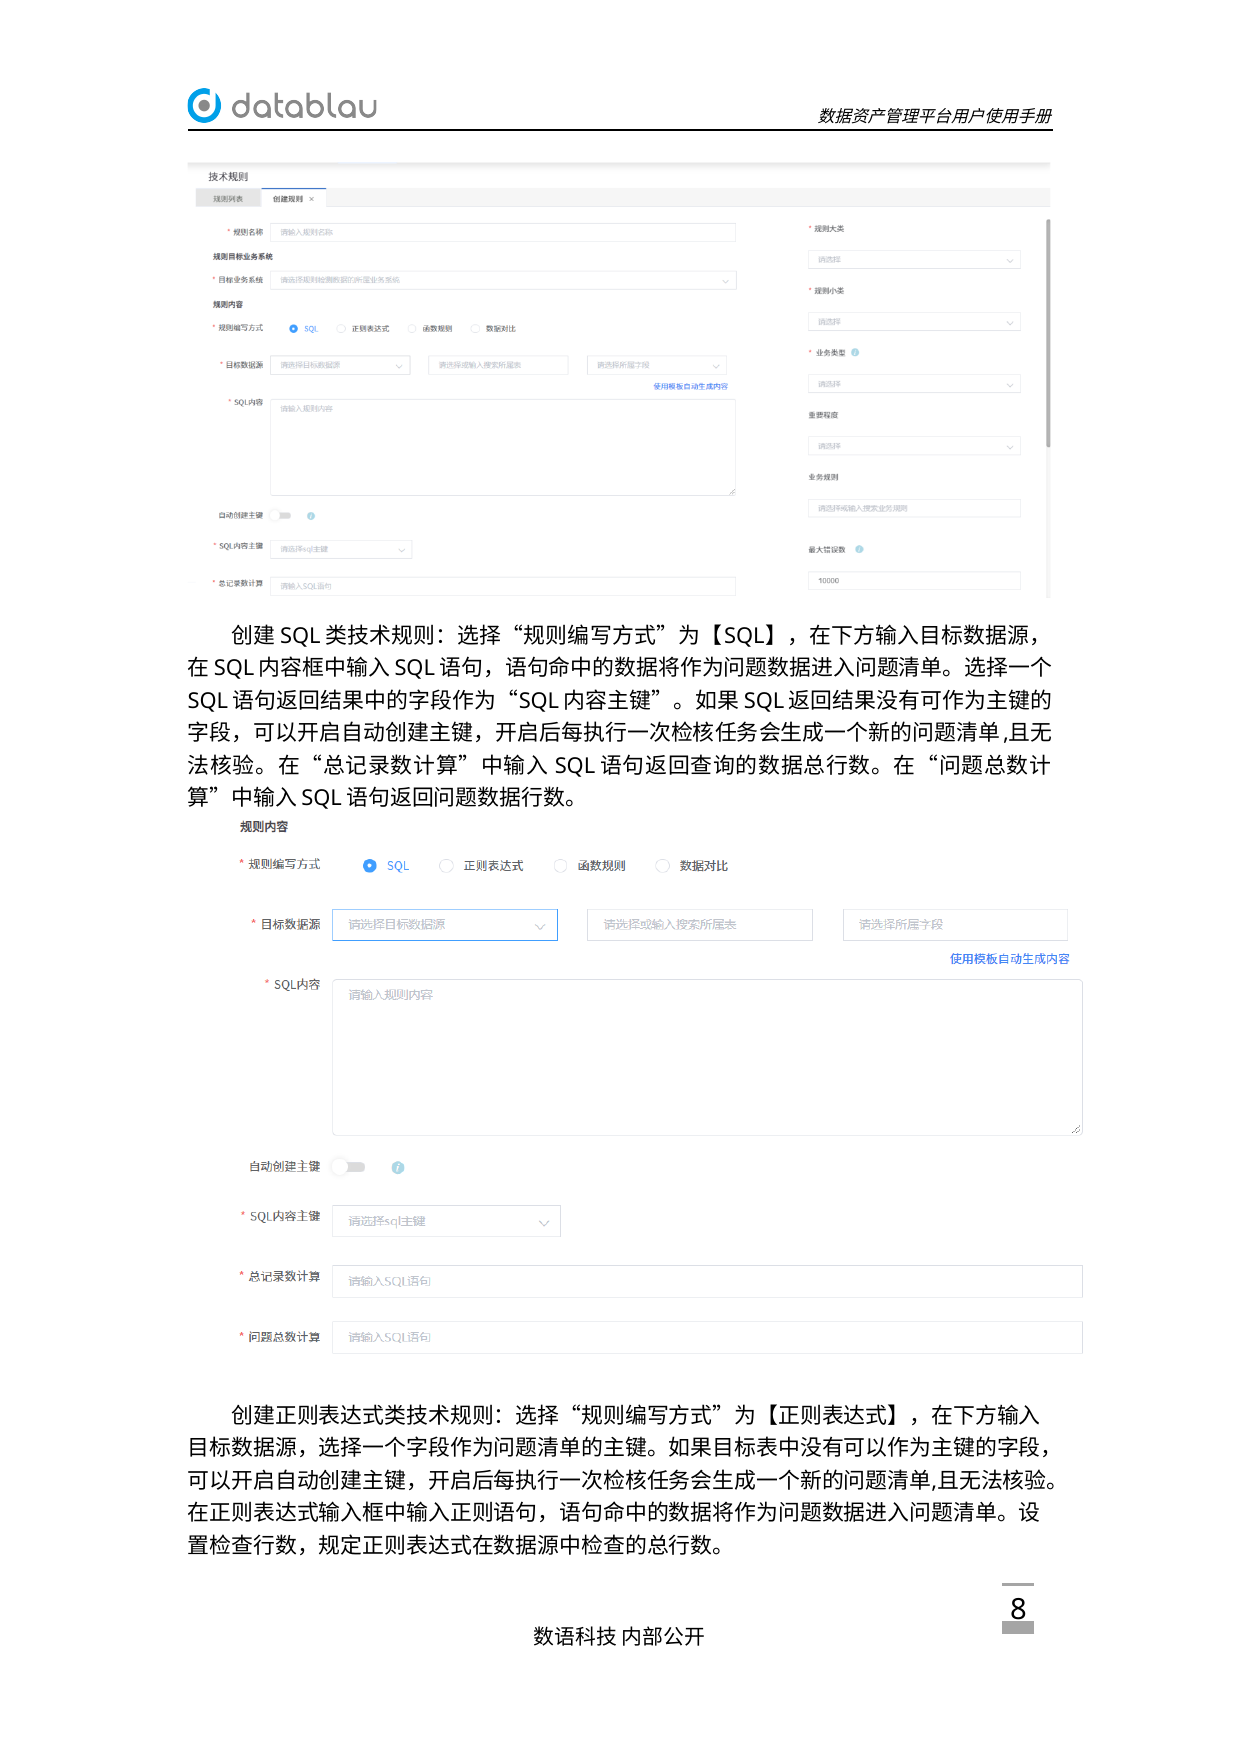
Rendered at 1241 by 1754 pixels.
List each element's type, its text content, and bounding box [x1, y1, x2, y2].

picture [187, 88, 198, 99]
picture [187, 162, 1051, 598]
text 创建SQL类技术规则：选择“规则编写方式”为【SQL】，在下方输入目标数据源，在SQL内容框中输入SQL语句，语句命中的数据将作为问题数据进入问题清单。选择一个SQL语句返回结果中的字段作为“SQL内容主键”。如果SQL返回结果没有可作为主键的字段，可以开启自动创建主键，开启后每执行一次检核任务会生成一个新的问题清单,且无法核验。在“总记录数计算”中输入SQL语句返回查询的数据总行数。在“问题总数计算”中输入SQL语句返回问题数据行数。 [187, 617, 1053, 812]
picture [193, 88, 377, 123]
picture [231, 812, 1096, 1366]
text 创建正则表达式类技术规则：选择“规则编写方式”为【正则表达式】，在下方输入目标数据源，选择一个字段作为问题清单的主键。如果目标表中没有可以作为主键的字段，可以开启自动创建主键，开启后每执行一次检核任务会生成一个新的问题清单,且无法核验。在正则表达式输入框中输入正则语句，语句命中的数据将作为问题数据进入问题清单。设置检查行数，规定正则表达式在数据源中检查的总行数。 [187, 1397, 1053, 1560]
picture [187, 112, 197, 123]
